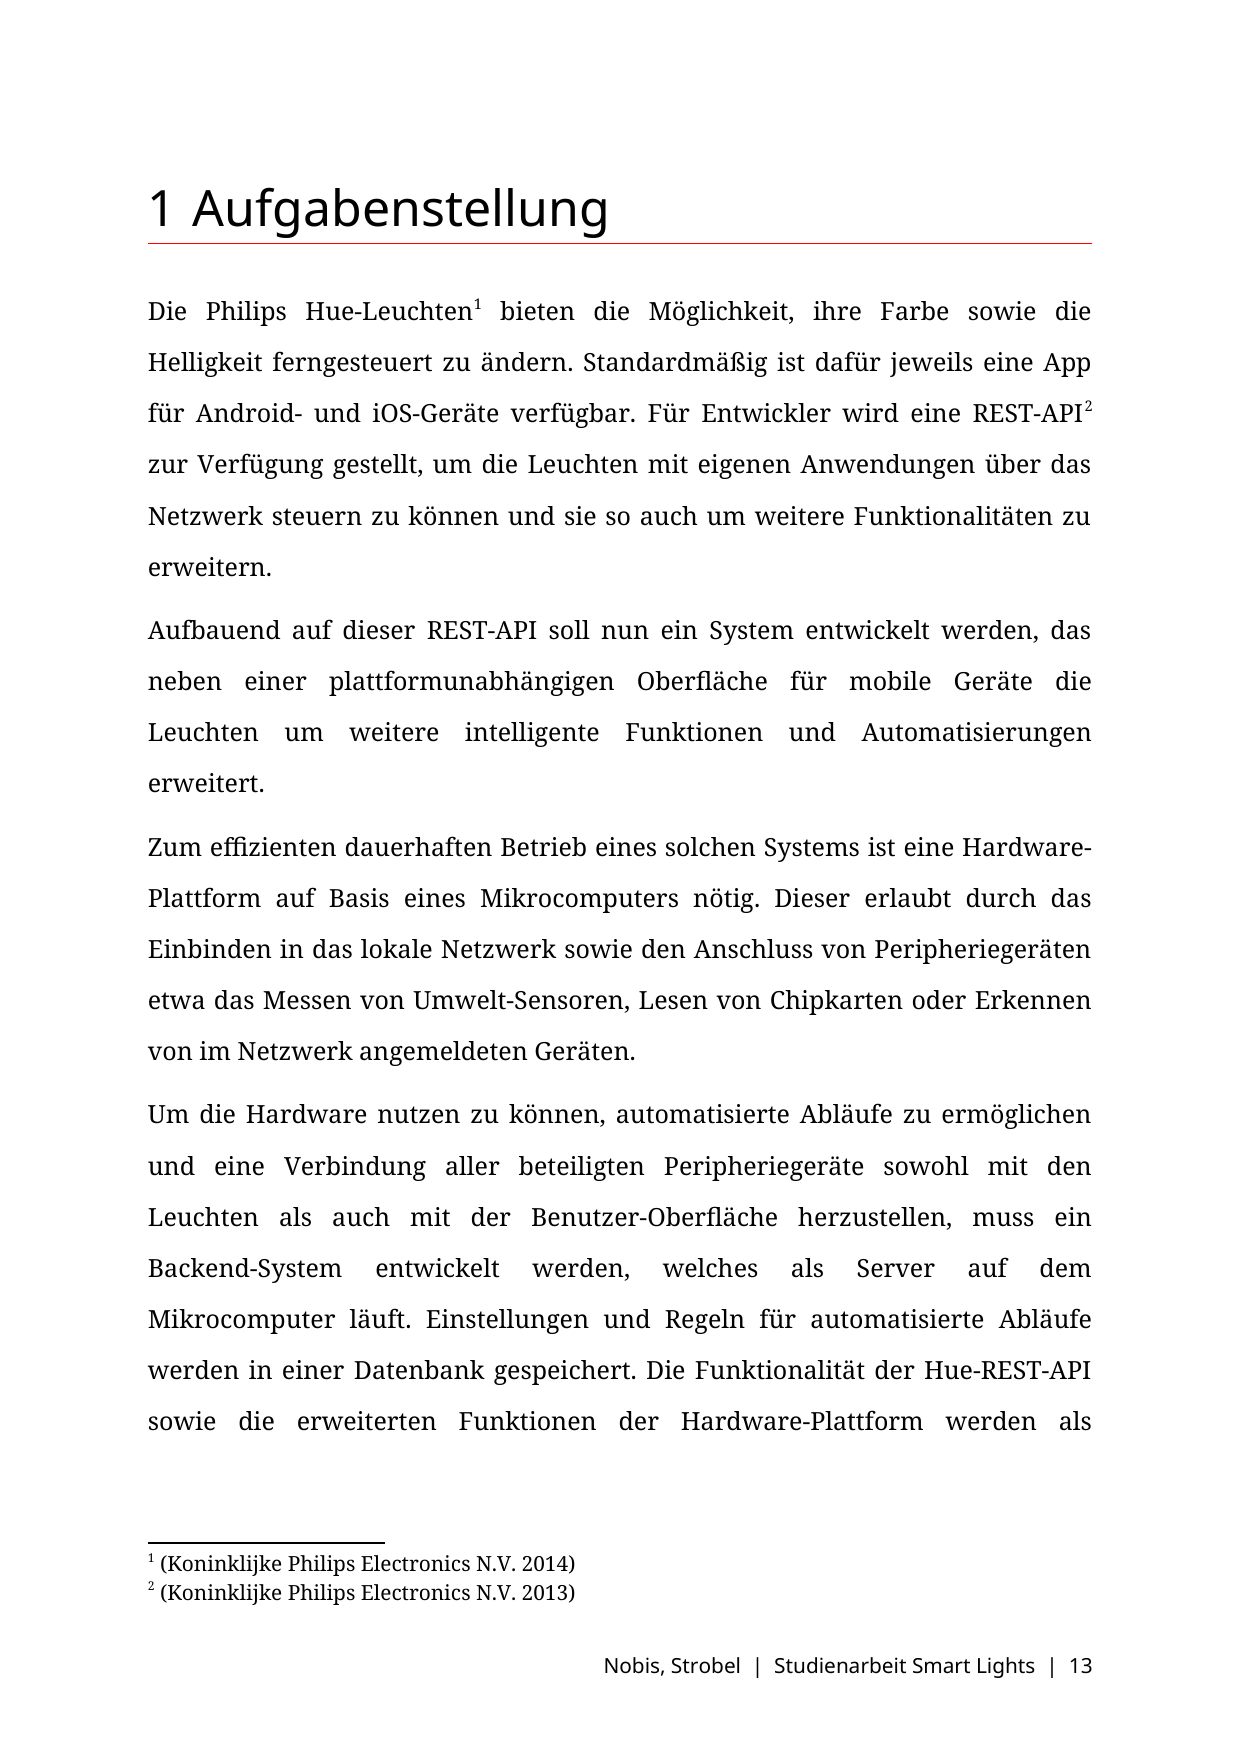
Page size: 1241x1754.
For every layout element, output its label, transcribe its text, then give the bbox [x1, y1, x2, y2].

text Zum effizienten dauerhaften Betrieb eines solchen Systems ist eine Hardware-Plattform auf Basis eines Mikrocomputers nötig. Dieser erlaubt durch das Einbinden in das lokale Netzwerk sowie den Anschluss von Peripheriegeräten etwa das Messen von Umwelt-Sensoren, Lesen von Chipkarten oder Erkennen von im Netzwerk angemeldeten Geräten. [148, 829, 1092, 1068]
text Die Philips Hue-Leuchten bieten die Möglichkeit, ihre Farbe sowie die Helligkeit ferngesteuert zu ändern. Standardmäßig ist dafür jeweils eine App für Android- und iOS-Geräte verfügbar. Für Entwickler wird eine REST-API zur Verfügung gestellt, um die Leuchten mit eigenen Anwendungen über das Netzwerk steuern zu können und sie so auch um weitere Funktionalitäten zu erweitern. [148, 294, 1092, 583]
text Aufbauend auf dieser REST-API soll nun ein System entwickelt werden, das neben einer plattformunabhängigen Oberfläche für mobile Geräte die Leuchten um weitere intelligente Funktionen und Automatisierungen erweitert. [148, 613, 1092, 800]
subtitle Aufgabenstellung [148, 173, 1092, 243]
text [148, 1097, 1092, 1437]
